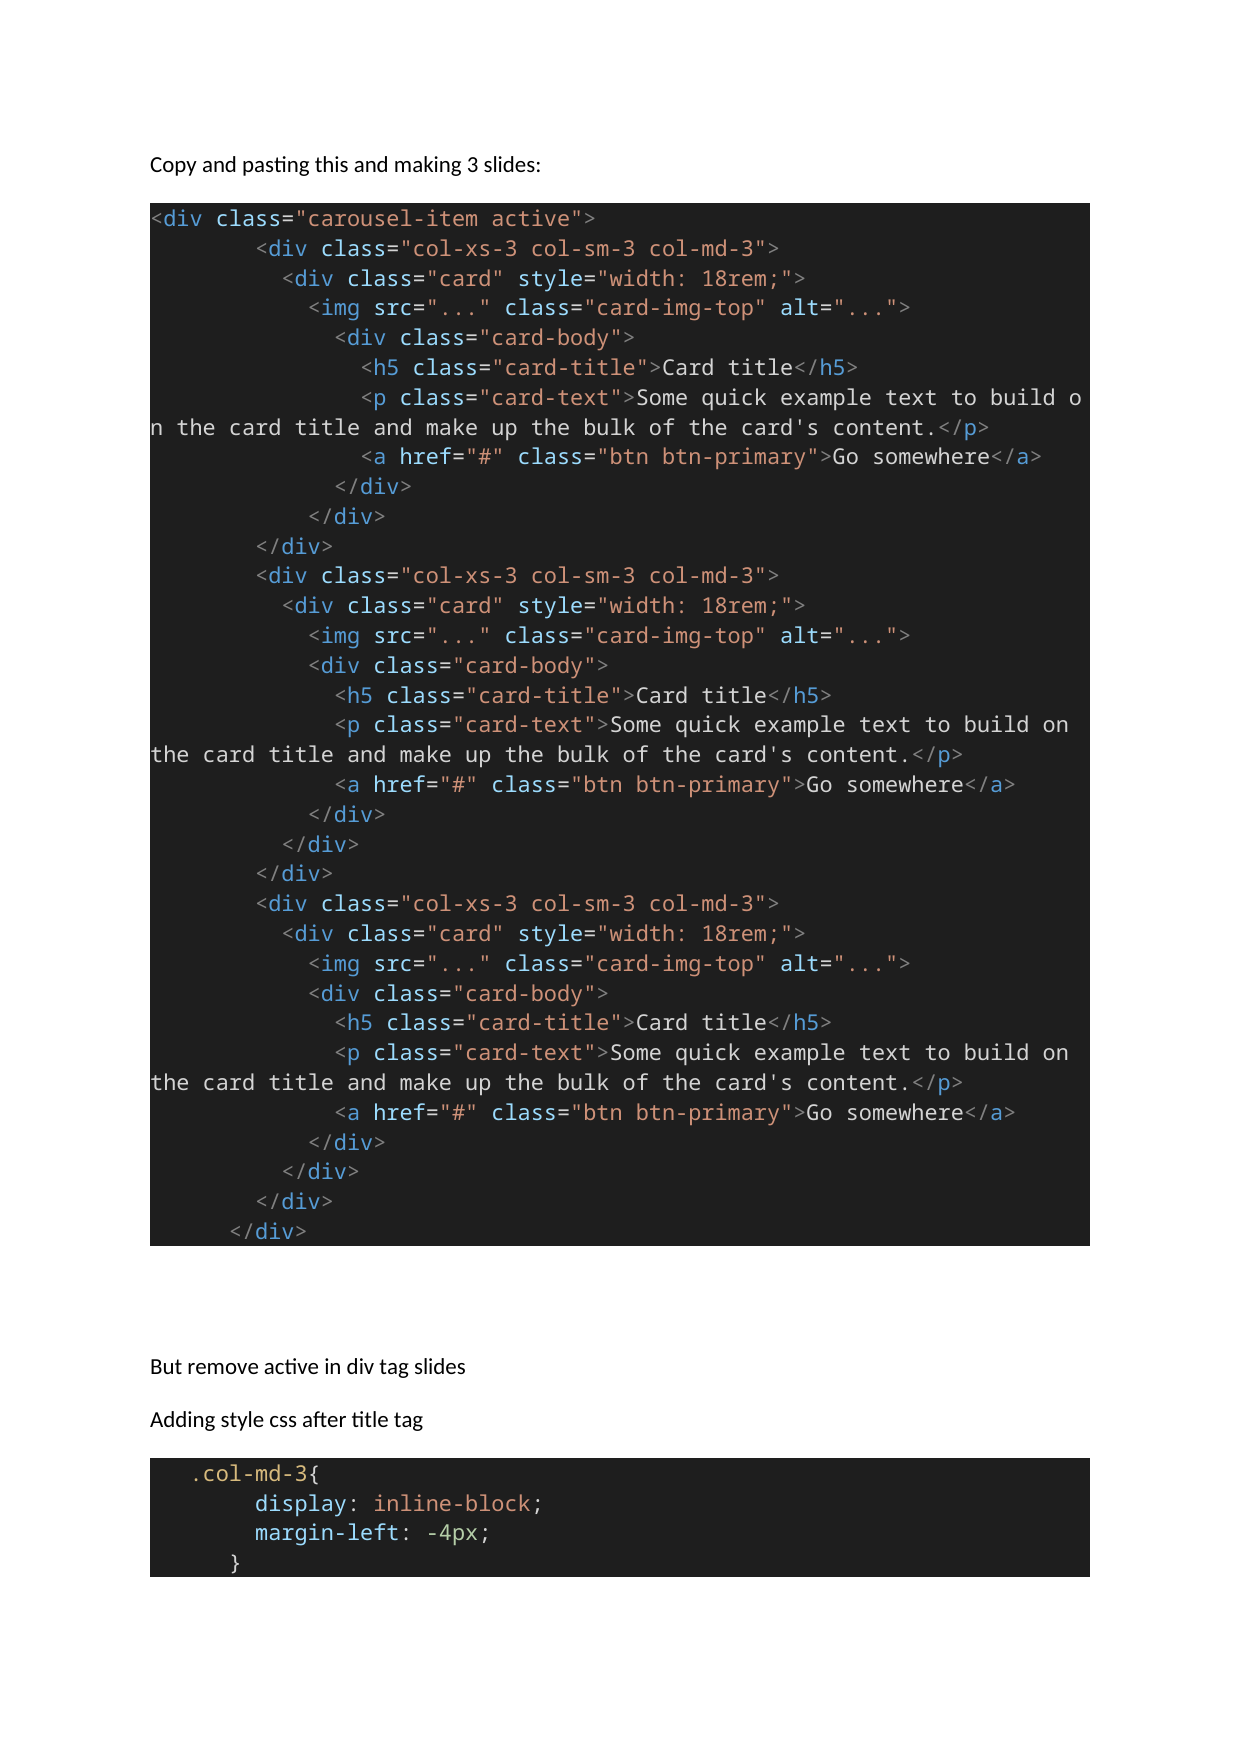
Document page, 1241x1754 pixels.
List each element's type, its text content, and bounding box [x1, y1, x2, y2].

text </div> [150, 471, 1090, 501]
text <p class="card-text">Some quick example text to build on the card title and make up the bulk of the card's content.</p> [150, 382, 1090, 441]
text </div> [150, 1127, 1090, 1156]
text <div class="col-xs-3 col-sm-3 col-md-3"> [150, 561, 1090, 590]
text } [150, 1547, 1090, 1577]
text <a href="#" class="btn btn-primary">Go somewhere</a> [150, 1097, 1090, 1127]
text Copy and pasting this and making 3 slides: [150, 150, 1090, 178]
text </div> [150, 858, 1090, 888]
text display: inline-block; [150, 1488, 1090, 1517]
text <div class="card" style="width: 18rem;"> [150, 918, 1090, 948]
text <div class="card" style="width: 18rem;"> [150, 590, 1090, 620]
text <div class="carousel-item active"> [150, 203, 1090, 233]
text <h5 class="card-title">Card title</h5> [150, 1007, 1090, 1037]
text <img src="..." class="card-img-top" alt="..."> [150, 948, 1090, 978]
text <p class="card-text">Some quick example text to build on the card title and make up the bulk of the card's content.</p> [150, 709, 1090, 769]
text <div class="card-body"> [150, 978, 1090, 1007]
text margin-left: -4px; [150, 1517, 1090, 1547]
text <h5 class="card-title">Card title</h5> [150, 680, 1090, 709]
text <a href="#" class="btn btn-primary">Go somewhere</a> [150, 441, 1090, 471]
text .col-md-3{ [150, 1458, 1090, 1488]
text </div> [150, 531, 1090, 561]
text <div class="col-xs-3 col-sm-3 col-md-3"> [150, 888, 1090, 918]
text </div> [150, 1186, 1090, 1216]
text </div> [150, 1216, 1090, 1246]
text <div class="card" style="width: 18rem;"> [150, 263, 1090, 292]
text </div> [150, 501, 1090, 531]
text <div class="card-body"> [150, 322, 1090, 352]
text <p class="card-text">Some quick example text to build on the card title and make up the bulk of the card's content.</p> [150, 1037, 1090, 1097]
text <h5 class="card-title">Card title</h5> [150, 352, 1090, 382]
text <div class="col-xs-3 col-sm-3 col-md-3"> [150, 233, 1090, 263]
text </div> [150, 799, 1090, 829]
text <img src="..." class="card-img-top" alt="..."> [150, 292, 1090, 322]
text </div> [150, 1156, 1090, 1186]
text <div class="card-body"> [150, 650, 1090, 680]
text </div> [150, 829, 1090, 858]
text Adding style css after title tag [150, 1405, 1090, 1433]
text <img src="..." class="card-img-top" alt="..."> [150, 620, 1090, 650]
text <a href="#" class="btn btn-primary">Go somewhere</a> [150, 769, 1090, 799]
text But remove active in div tag slides [150, 1352, 1090, 1380]
